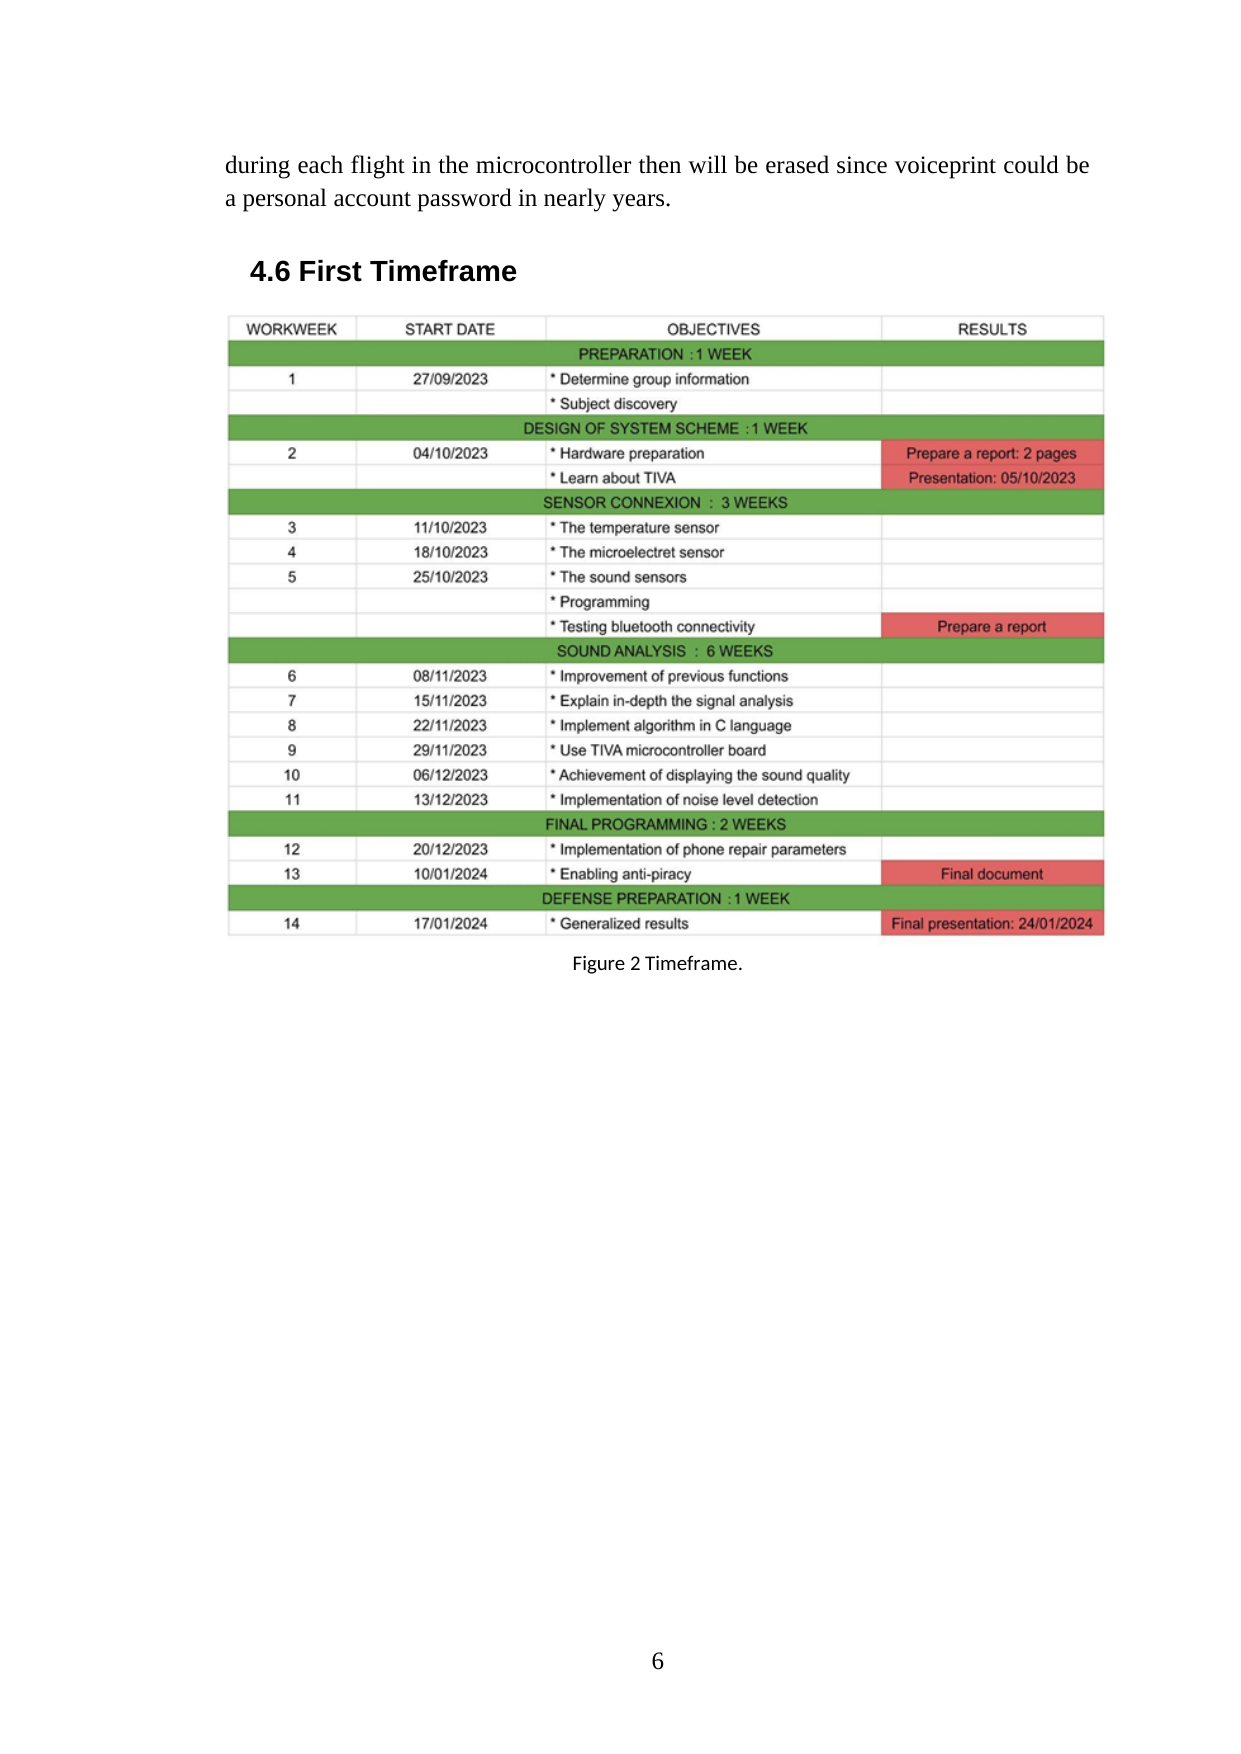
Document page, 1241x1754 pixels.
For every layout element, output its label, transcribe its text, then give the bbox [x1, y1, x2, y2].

subtitle 4.6 First Timeframe [175, 253, 1090, 287]
text Figure 2 Timeframe. [150, 950, 1090, 975]
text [225, 150, 1090, 212]
picture [225, 304, 1108, 946]
